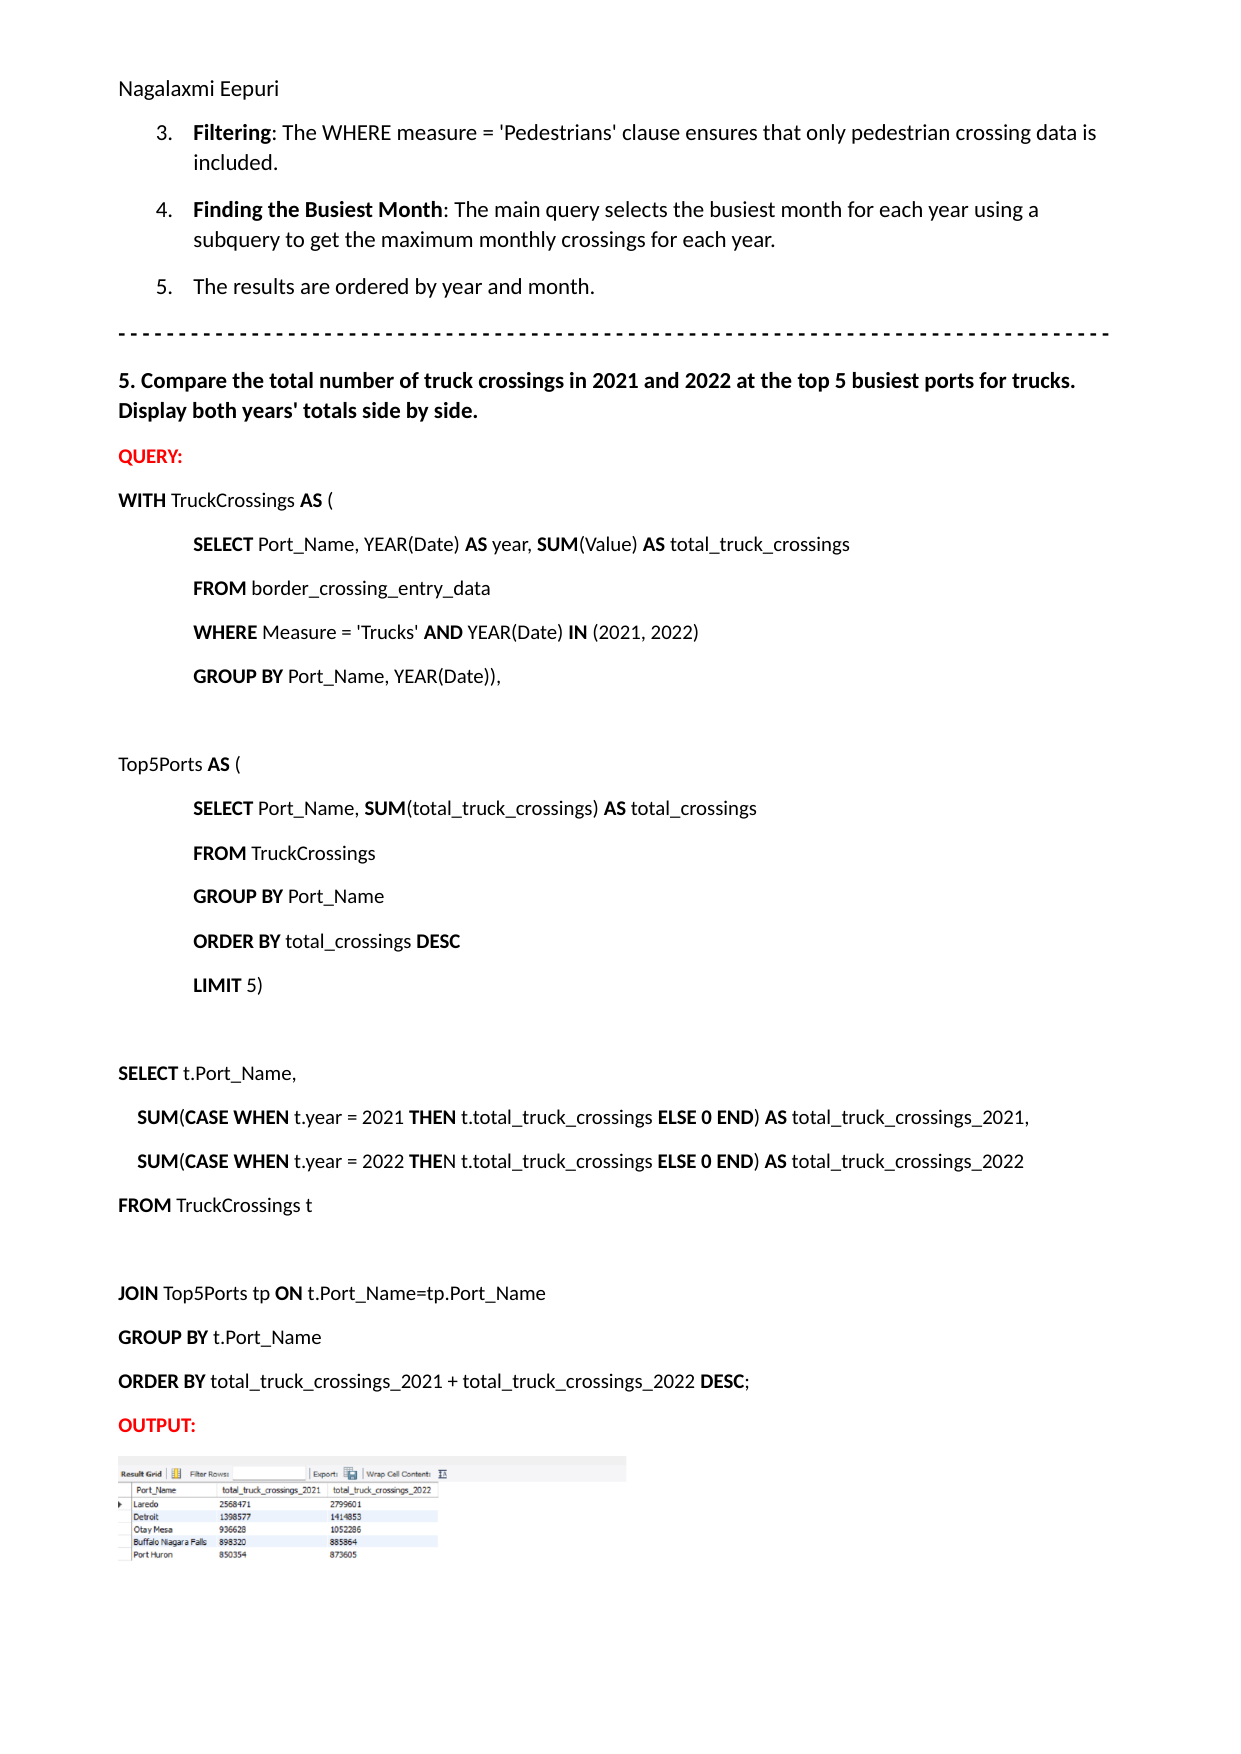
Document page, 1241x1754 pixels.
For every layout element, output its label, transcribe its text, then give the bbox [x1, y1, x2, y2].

text LIMIT 5) [118, 972, 1122, 997]
text Top5Ports AS ( [118, 752, 1122, 777]
text SELECT t.Port_Name, [118, 1060, 1122, 1085]
text SUM(CASE WHEN t.year = 2022 THEN t.total_truck_crossings ELSE 0 END) AS total_truck_crossings_2022 [118, 1148, 1122, 1173]
text JOIN Top5Ports tp ON t.Port_Name=tp.Port_Name [118, 1280, 1122, 1306]
list The results are ordered by year and month. [156, 272, 1122, 300]
text GROUP BY t.Port_Name [118, 1324, 1122, 1350]
text 5. Compare the total number of truck crossings in 2021 and 2022 at the top 5 busiest ports for trucks. Display both years' totals side by side. [118, 366, 1122, 424]
text SELECT Port_Name, SUM(total_truck_crossings) AS total_crossings [118, 796, 1122, 821]
text WITH TruckCrossings AS ( [118, 487, 1122, 513]
text WHERE Measure = 'Trucks' AND YEAR(Date) IN (2021, 2022) [118, 619, 1122, 645]
text ORDER BY total_crossings DESC [118, 928, 1122, 953]
picture [118, 1456, 627, 1591]
list Finding the Busiest Month: The main query selects the busiest month for each year using a subquery to get the maximum monthly crossings for each year. [156, 195, 1122, 253]
text SUM(CASE WHEN t.year = 2021 THEN t.total_truck_crossings ELSE 0 END) AS total_truck_crossings_2021, [118, 1104, 1122, 1129]
text SELECT Port_Name, YEAR(Date) AS year, SUM(Value) AS total_truck_crossings [118, 531, 1122, 557]
text GROUP BY Port_Name [118, 884, 1122, 909]
text FROM TruckCrossings [118, 840, 1122, 865]
text ORDER BY total_truck_crossings_2021 + total_truck_crossings_2022 DESC; [118, 1368, 1122, 1394]
text FROM TruckCrossings t [118, 1192, 1122, 1218]
text FROM border_crossing_entry_data [118, 575, 1122, 601]
text GROUP BY Port_Name, YEAR(Date)), [118, 663, 1122, 689]
list Filtering: The WHERE measure = 'Pedestrians' clause ensures that only pedestrian crossing data is included. [156, 118, 1122, 176]
text OUTPUT: [118, 1412, 1122, 1438]
text - - - - - - - - - - - - - - - - - - - - - - - - - - - - - - - - - - - - - - - - - - - - - - - - - - - - - - - - - - - - - - - - - - - - - - - - - - - - - - - - - - [118, 319, 1122, 347]
text QUERY: [118, 443, 1122, 468]
